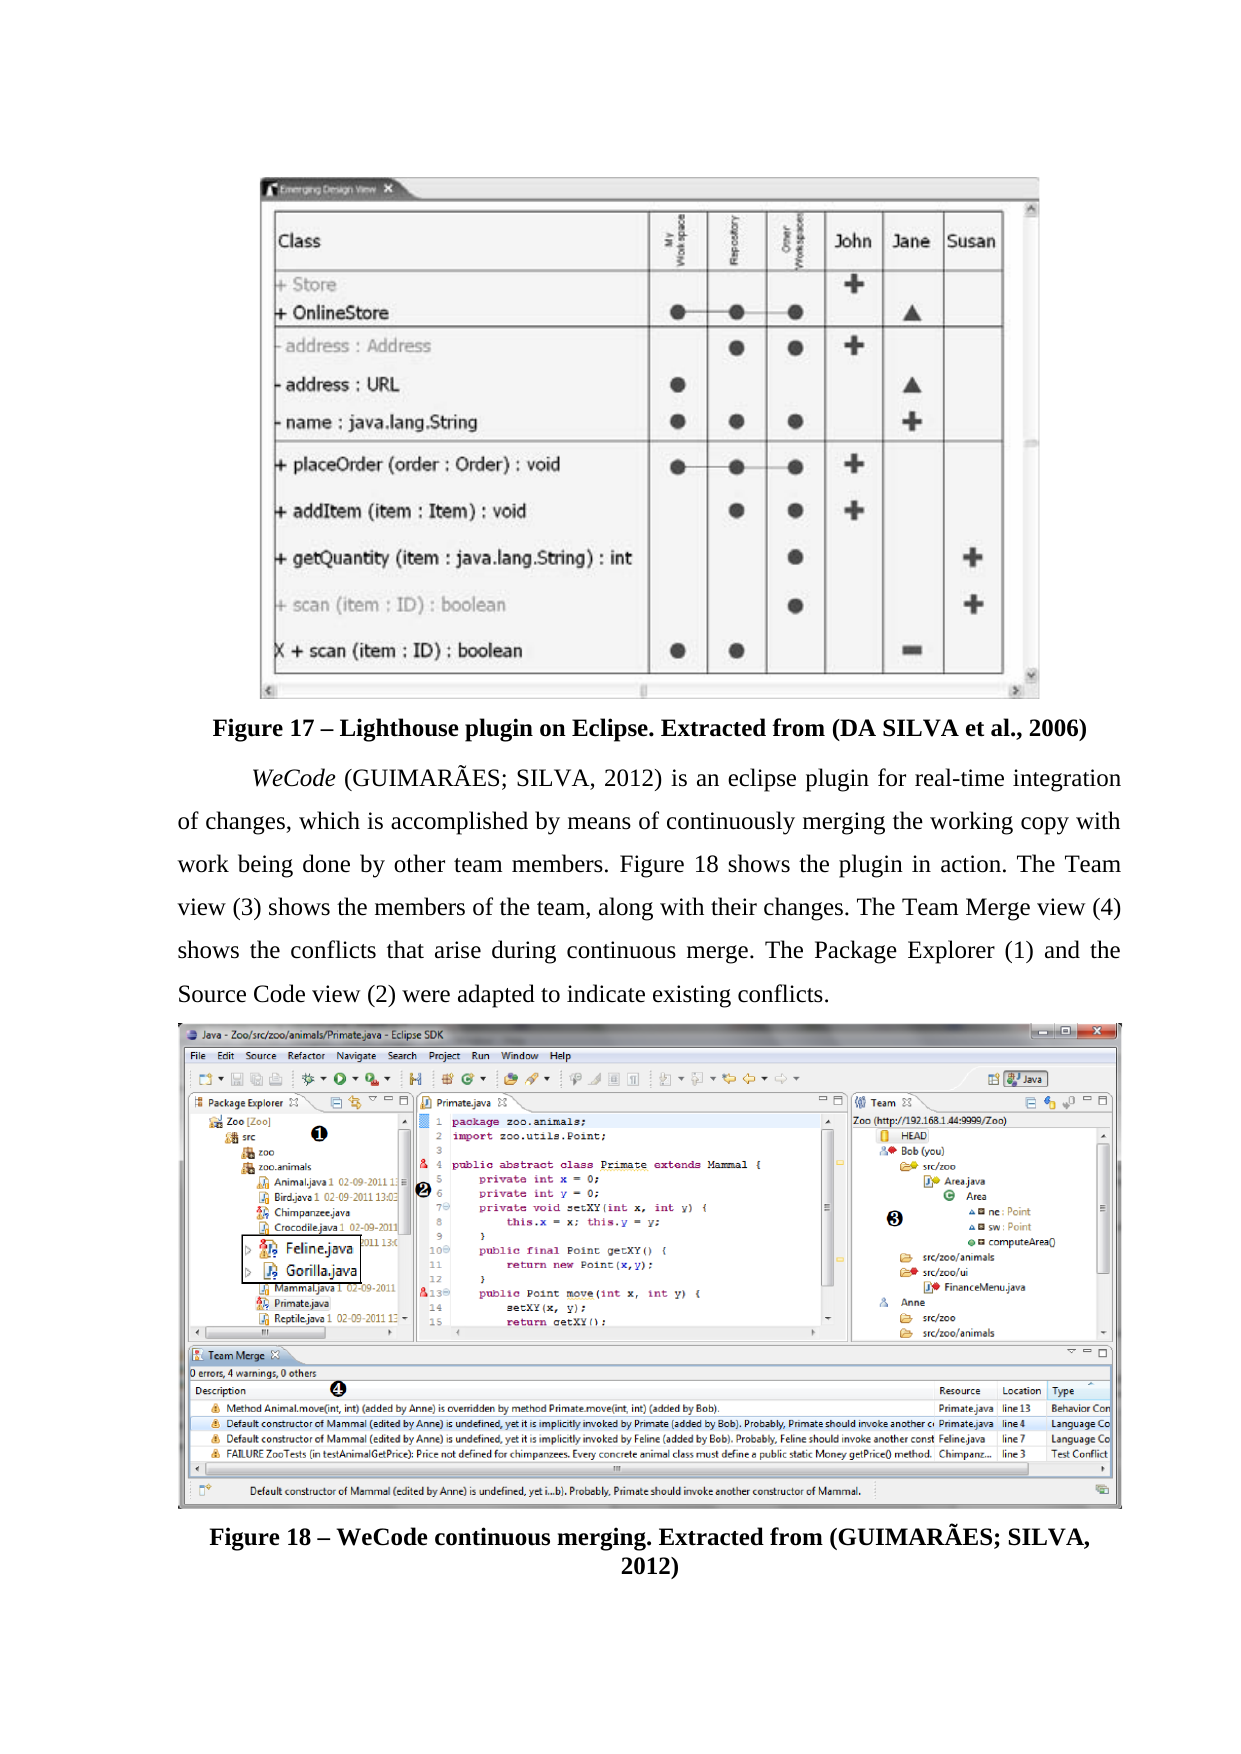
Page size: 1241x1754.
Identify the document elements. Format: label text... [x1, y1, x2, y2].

picture [177, 1021, 1123, 1509]
text Figure 18 – WeCode continuous merging. Extracted from (GUIMARÃES; SILVA, 2012) [177, 1522, 1122, 1580]
text WeCode (GUIMARÃES; SILVA, 2012) is an eclipse plugin for real-time integration of changes, which is accomplished by means of continuously merging the working copy with work being done by other team members. Figure 18 shows the plugin in action. The Team view (3) shows the members of the team, along with their changes. The Team Merge view (4) shows the conflicts that arise during continuous merge. The Package Explorer (1) and the Source Code view (2) were adapted to indicate existing conflicts. [177, 763, 1122, 1007]
text Figure 17 – Lighthouse plugin on Eclipse. Extracted from (DA SILVA et al., 2006) [177, 713, 1122, 742]
